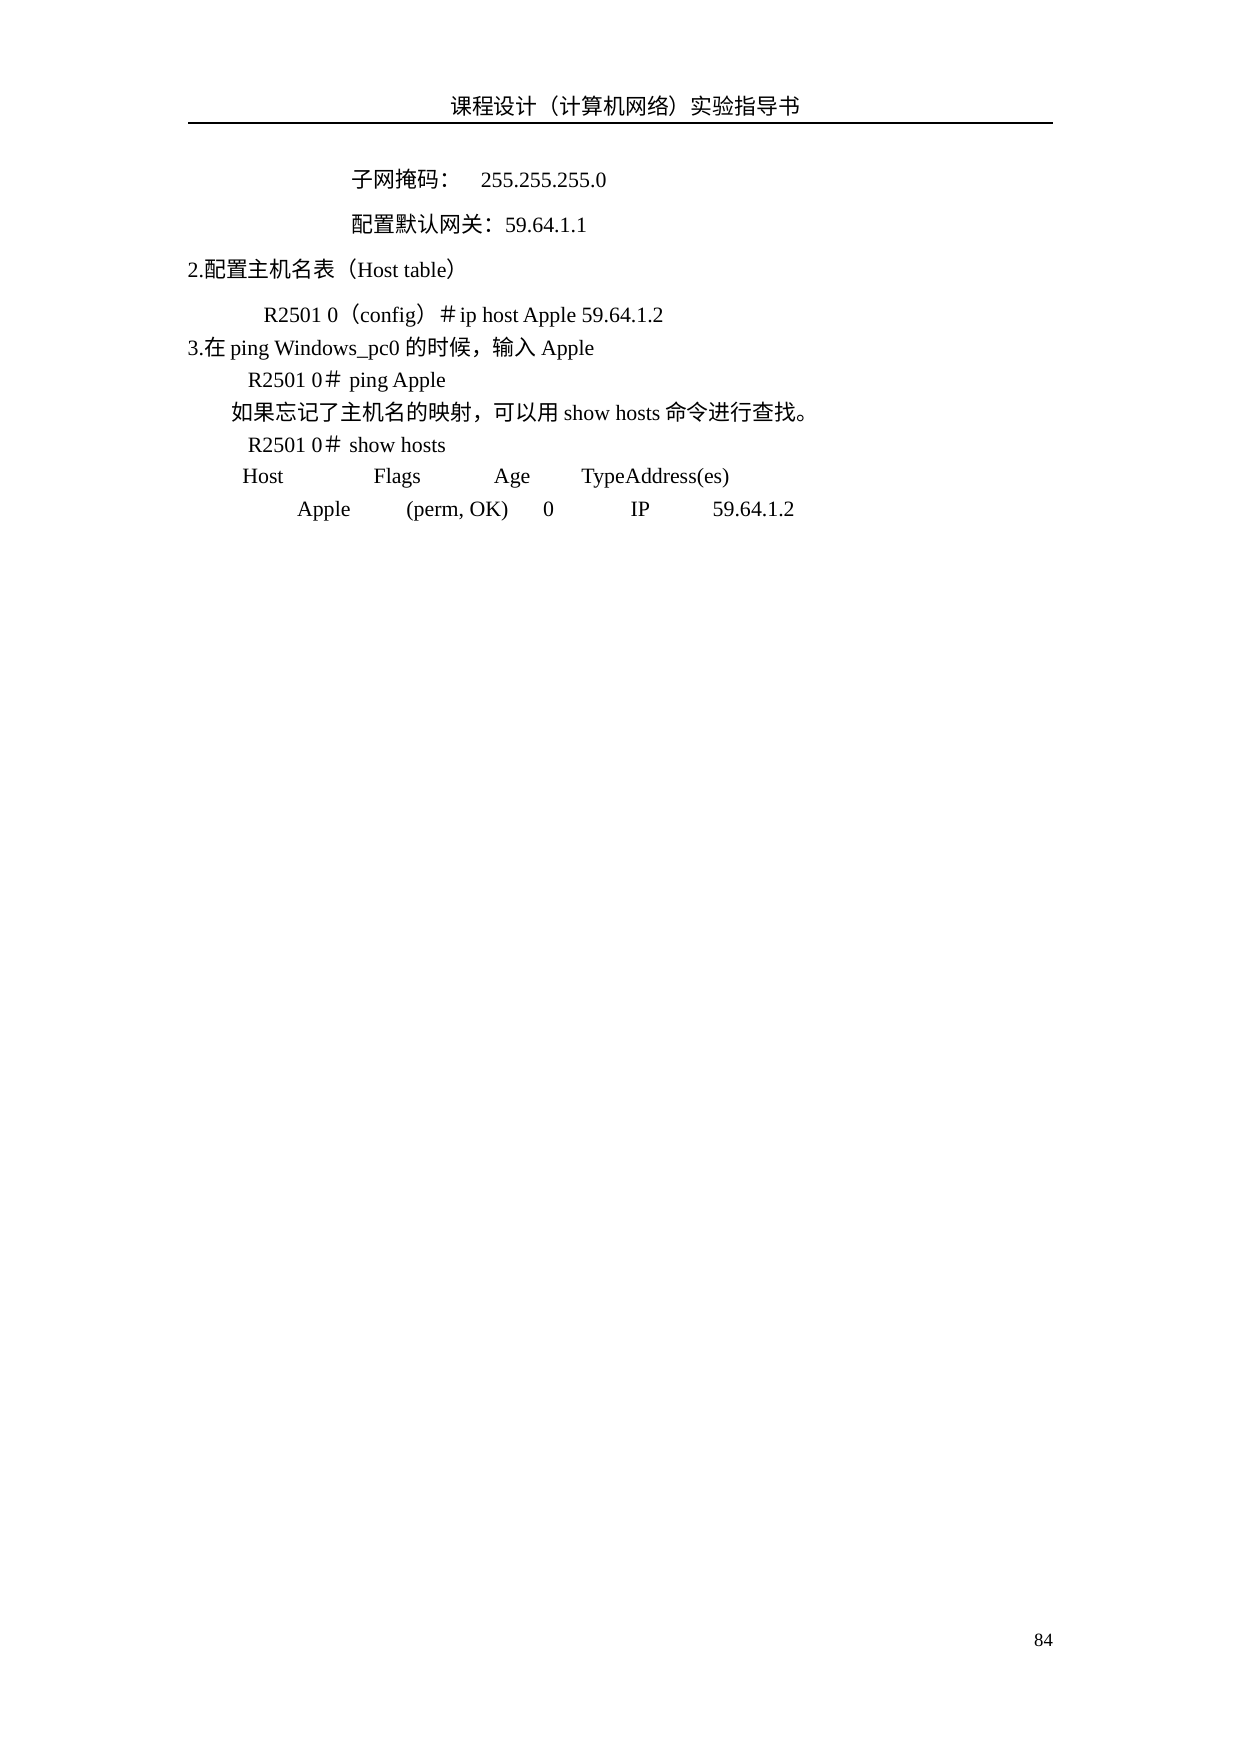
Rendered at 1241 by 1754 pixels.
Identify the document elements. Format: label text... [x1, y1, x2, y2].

text R2501 0（config）＃ip host Apple 59.64.1.2 [187, 297, 1053, 329]
text R2501 0＃ ping Apple [187, 362, 1053, 394]
text 配置默认网关：59.64.1.1 [187, 207, 1053, 239]
text Host Flags Age Type Address(es) [187, 459, 1053, 492]
text Apple (perm, OK) 0 IP 59.64.1.2 [275, 492, 1053, 524]
text 子网掩码： 255.255.255.0 [187, 162, 1053, 194]
text 如果忘记了主机名的映射，可以用show hosts命令进行查找。 [187, 394, 1053, 427]
text R2501 0＃ show hosts [187, 427, 1053, 459]
text 3.在ping Windows_pc0 的时候，输入Apple [187, 329, 1053, 362]
text 2.配置主机名表（Host table） [187, 252, 1053, 284]
